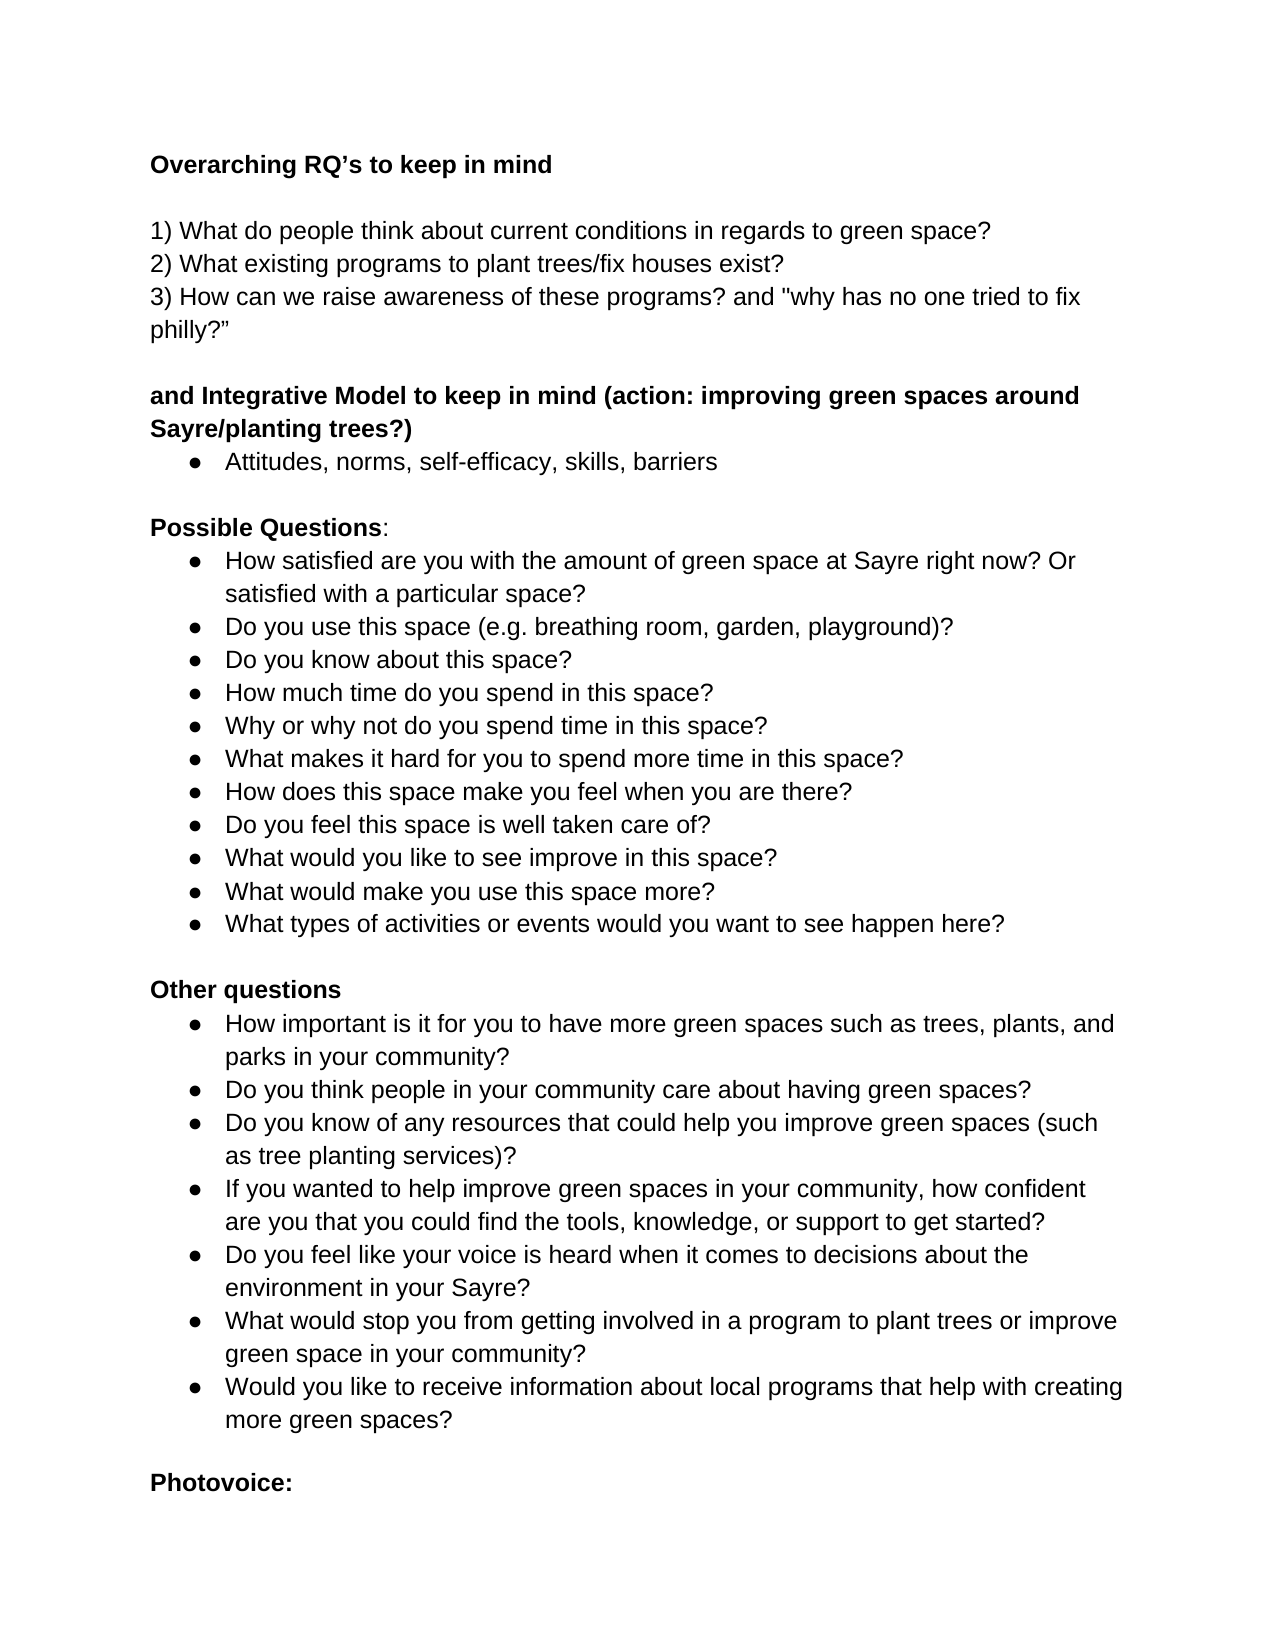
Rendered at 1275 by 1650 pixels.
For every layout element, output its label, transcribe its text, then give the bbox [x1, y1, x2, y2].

list What would make you use this space more? [187, 876, 1125, 905]
text 1) What do people think about current conditions in regards to green space? [150, 216, 1125, 245]
list Would you like to receive information about local programs that help with creating more green spaces? [187, 1372, 1125, 1433]
list What makes it hard for you to spend more time in this space? [187, 744, 1125, 773]
text Overarching RQ’s to keep in mind [150, 150, 1125, 179]
text Photovoice: [150, 1468, 1125, 1497]
list Do you think people in your community care about having green spaces? [187, 1074, 1125, 1103]
list Do you use this space (e.g. breathing room, garden, playground)? [187, 612, 1125, 641]
list Why or why not do you spend time in this space? [187, 711, 1125, 740]
list Attitudes, norms, self-efficacy, skills, barriers [187, 447, 1125, 476]
text Other questions [150, 976, 1125, 1004]
list Do you know of any resources that could help you improve green spaces (such as tree planting services)? [187, 1108, 1125, 1169]
text and Integrative Model to keep in mind (action: improving green spaces around Sayre/planting trees?) [150, 381, 1125, 443]
list What would stop you from getting involved in a program to plant trees or improve green space in your community? [187, 1306, 1125, 1367]
text 2) What existing programs to plant trees/fix houses exist? [150, 249, 1125, 278]
text Possible Questions: [150, 513, 1125, 542]
list What would you like to see improve in this space? [187, 843, 1125, 872]
list How important is it for you to have more green spaces such as trees, plants, and parks in your community? [187, 1008, 1125, 1070]
list Do you feel like your voice is heard when it comes to decisions about the environment in your Sayre? [187, 1240, 1125, 1301]
list How much time do you spend in this space? [187, 678, 1125, 707]
list Do you feel this space is well taken care of? [187, 810, 1125, 839]
list How does this space make you feel when you are there? [187, 777, 1125, 806]
list Do you know about this space? [187, 645, 1125, 674]
list If you wanted to help improve green spaces in your community, how confident are you that you could find the tools, knowledge, or support to get started? [187, 1174, 1125, 1235]
list How satisfied are you with the amount of green space at Sayre right now? Or satisfied with a particular space? [187, 546, 1125, 608]
list What types of activities or events would you want to see happen here? [187, 909, 1125, 938]
text 3) How can we raise awareness of these programs? and "why has no one tried to fix philly?” [150, 282, 1125, 344]
